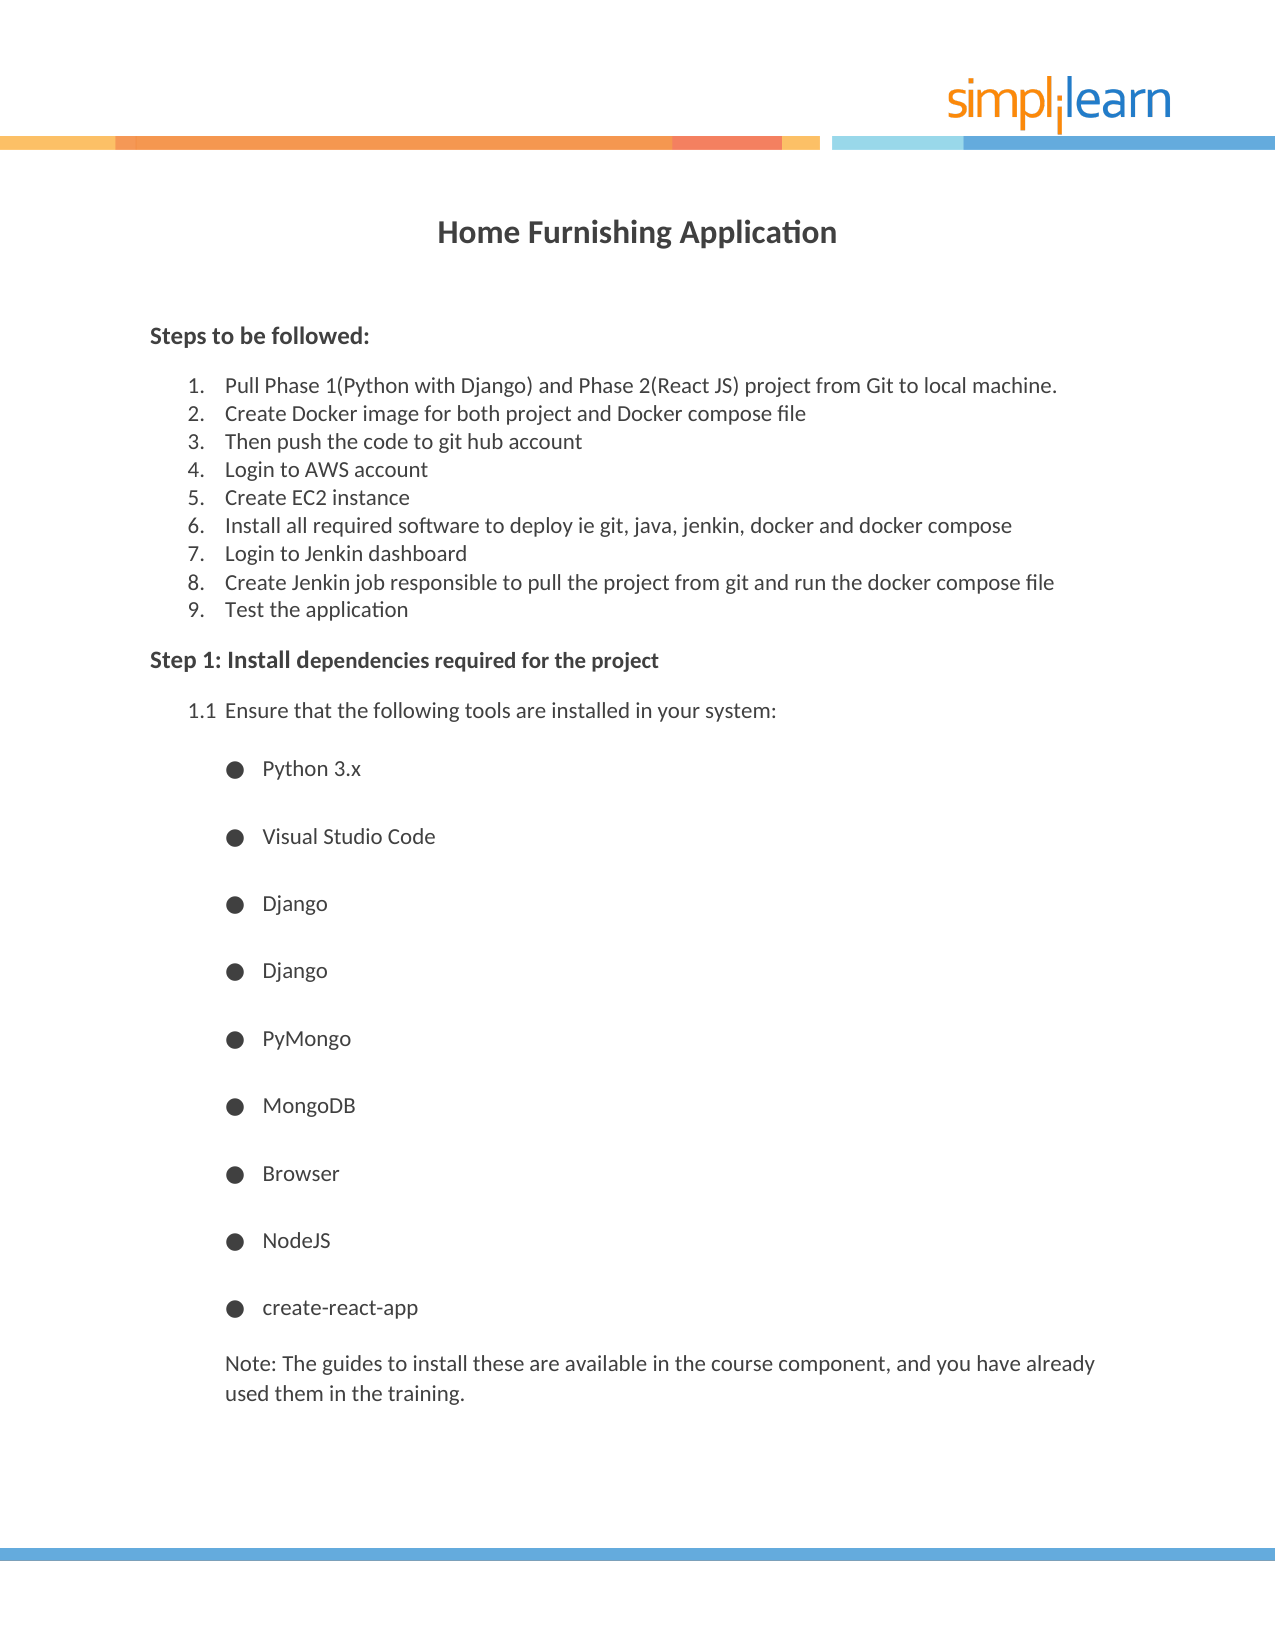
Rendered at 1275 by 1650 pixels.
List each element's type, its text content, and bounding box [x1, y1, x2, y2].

text Steps to be followed: [150, 320, 1125, 351]
list Django [225, 877, 1125, 924]
list MongoDB [225, 1080, 1125, 1127]
text Home Furnishing Application [150, 211, 1125, 251]
list PyMongo [225, 1012, 1125, 1059]
text Note: The guides to install these are available in the course component, and you have already used them in the training. [225, 1349, 1125, 1407]
list Django [225, 945, 1125, 992]
list create-react-app [225, 1282, 1125, 1329]
list Test the application [187, 596, 1125, 624]
list Install all required software to deploy ie git, java, jenkin, docker and docker compose [187, 512, 1125, 539]
list Pull Phase 1(Python with Django) and Phase 2(React JS) project from Git to local machine. [187, 371, 1125, 399]
list Login to Jenkin dashboard [187, 539, 1125, 568]
picture [0, 76, 1275, 150]
list Ensure that the following tools are installed in your system: [187, 696, 1125, 724]
list Login to AWS account [187, 456, 1125, 483]
list Create Jenkin job responsible to pull the project from git and run the docker compose file [187, 568, 1125, 596]
list NodeJS [225, 1214, 1125, 1261]
list Browser [225, 1147, 1125, 1194]
text Step 1: Install dependencies required for the project [150, 644, 1125, 675]
list Python 3.x [225, 743, 1125, 790]
list Then push the code to git hub account [187, 427, 1125, 456]
picture [0, 1548, 1275, 1562]
list Create EC2 instance [187, 483, 1125, 512]
list Visual Studio Code [225, 810, 1125, 857]
list Create Docker image for both project and Docker compose file [187, 399, 1125, 427]
